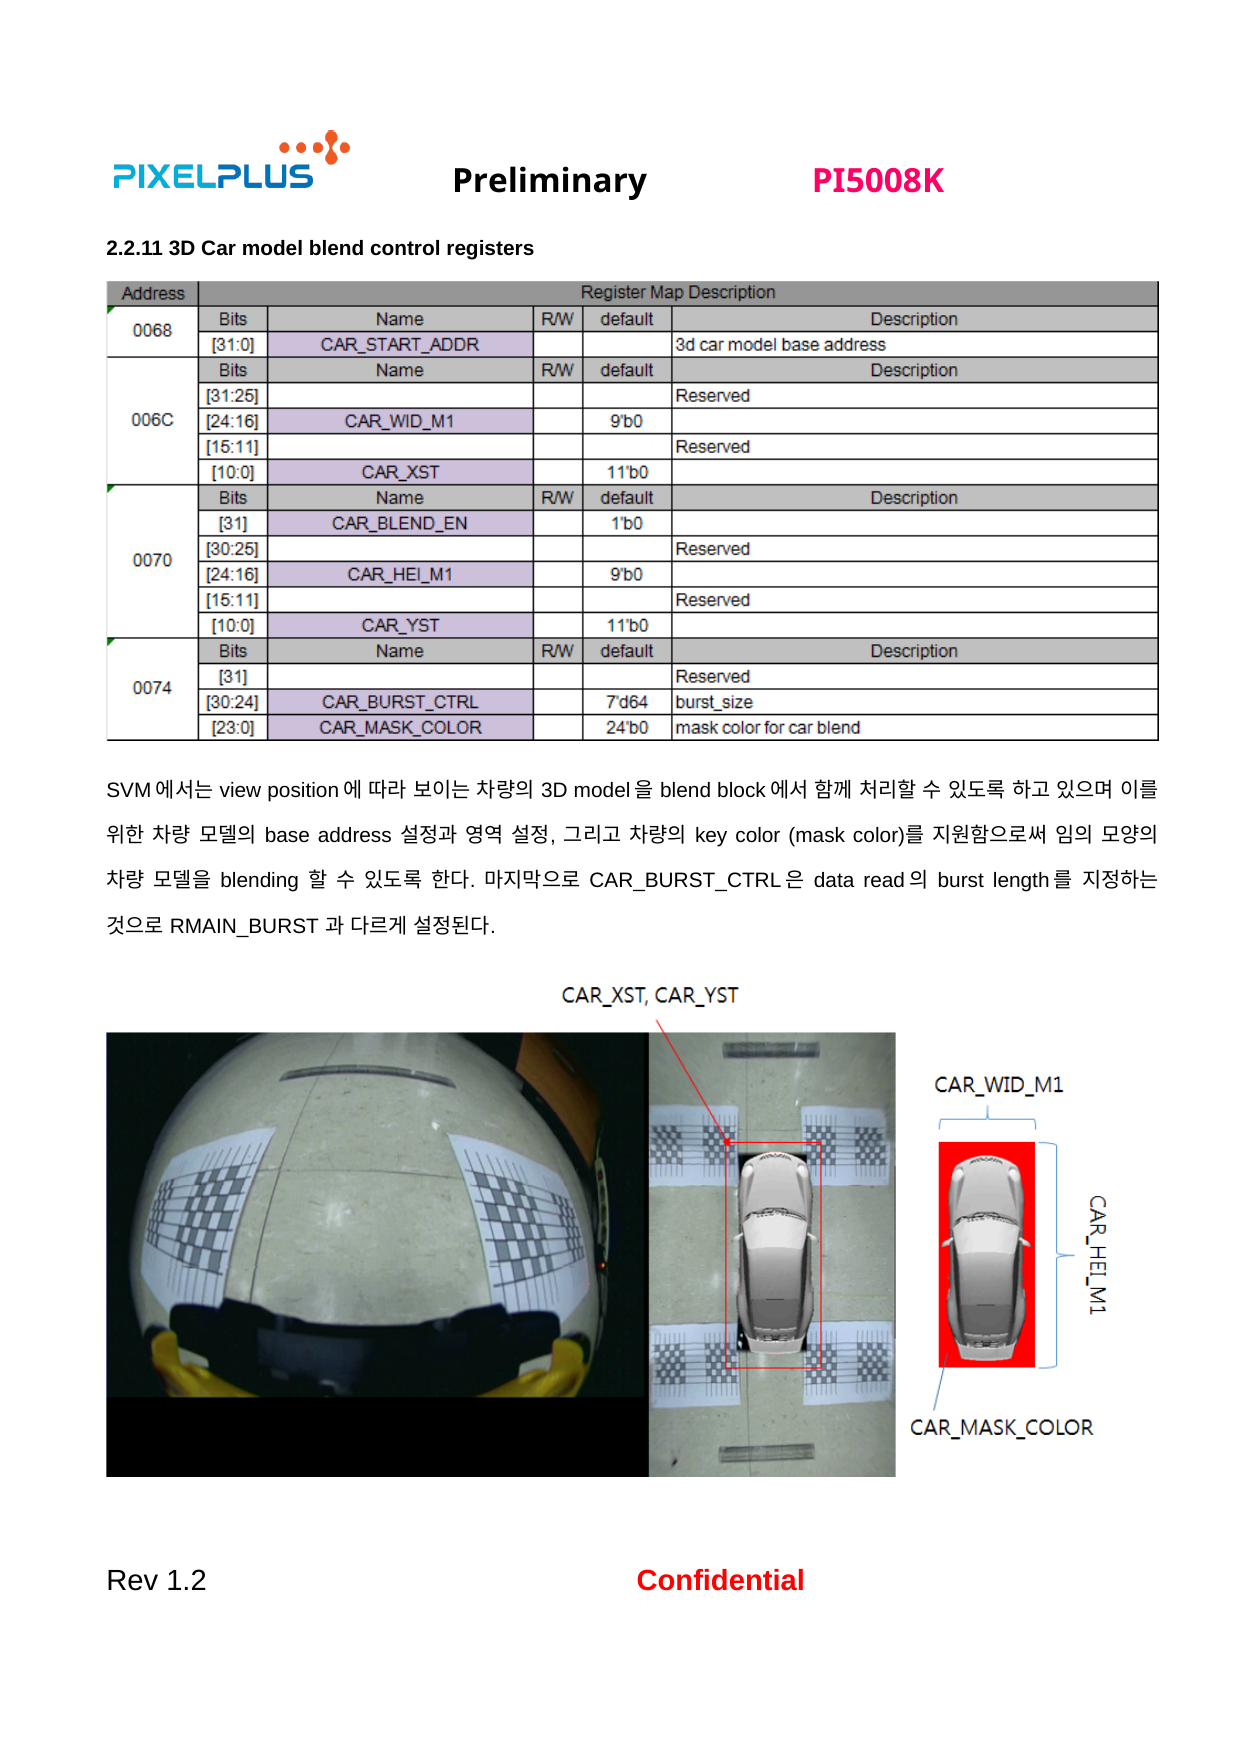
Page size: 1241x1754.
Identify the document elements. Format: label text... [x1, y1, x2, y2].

picture [106, 125, 355, 193]
picture [106, 281, 1159, 741]
text SVM에서는 view position에 따라 보이는 차량의 3D model을 blend block에서 함께 처리할 수 있도록 하고 있으며 이를 위한 차량 모델의 base address 설정과 영역 설정, 그리고 차량의 key color (mask color)를 지원함으로써 임의 모양의 차량 모델을 blending 할 수 있도록 한다. 마지막으로 CAR_BURST_CTRL은 data read의 burst length를 지정하는 것으로 RMAIN_BURST 과 다르게 설정된다. [106, 773, 1159, 939]
subtitle 3D Car model blend control registers [106, 235, 1159, 260]
picture [106, 975, 1118, 1477]
